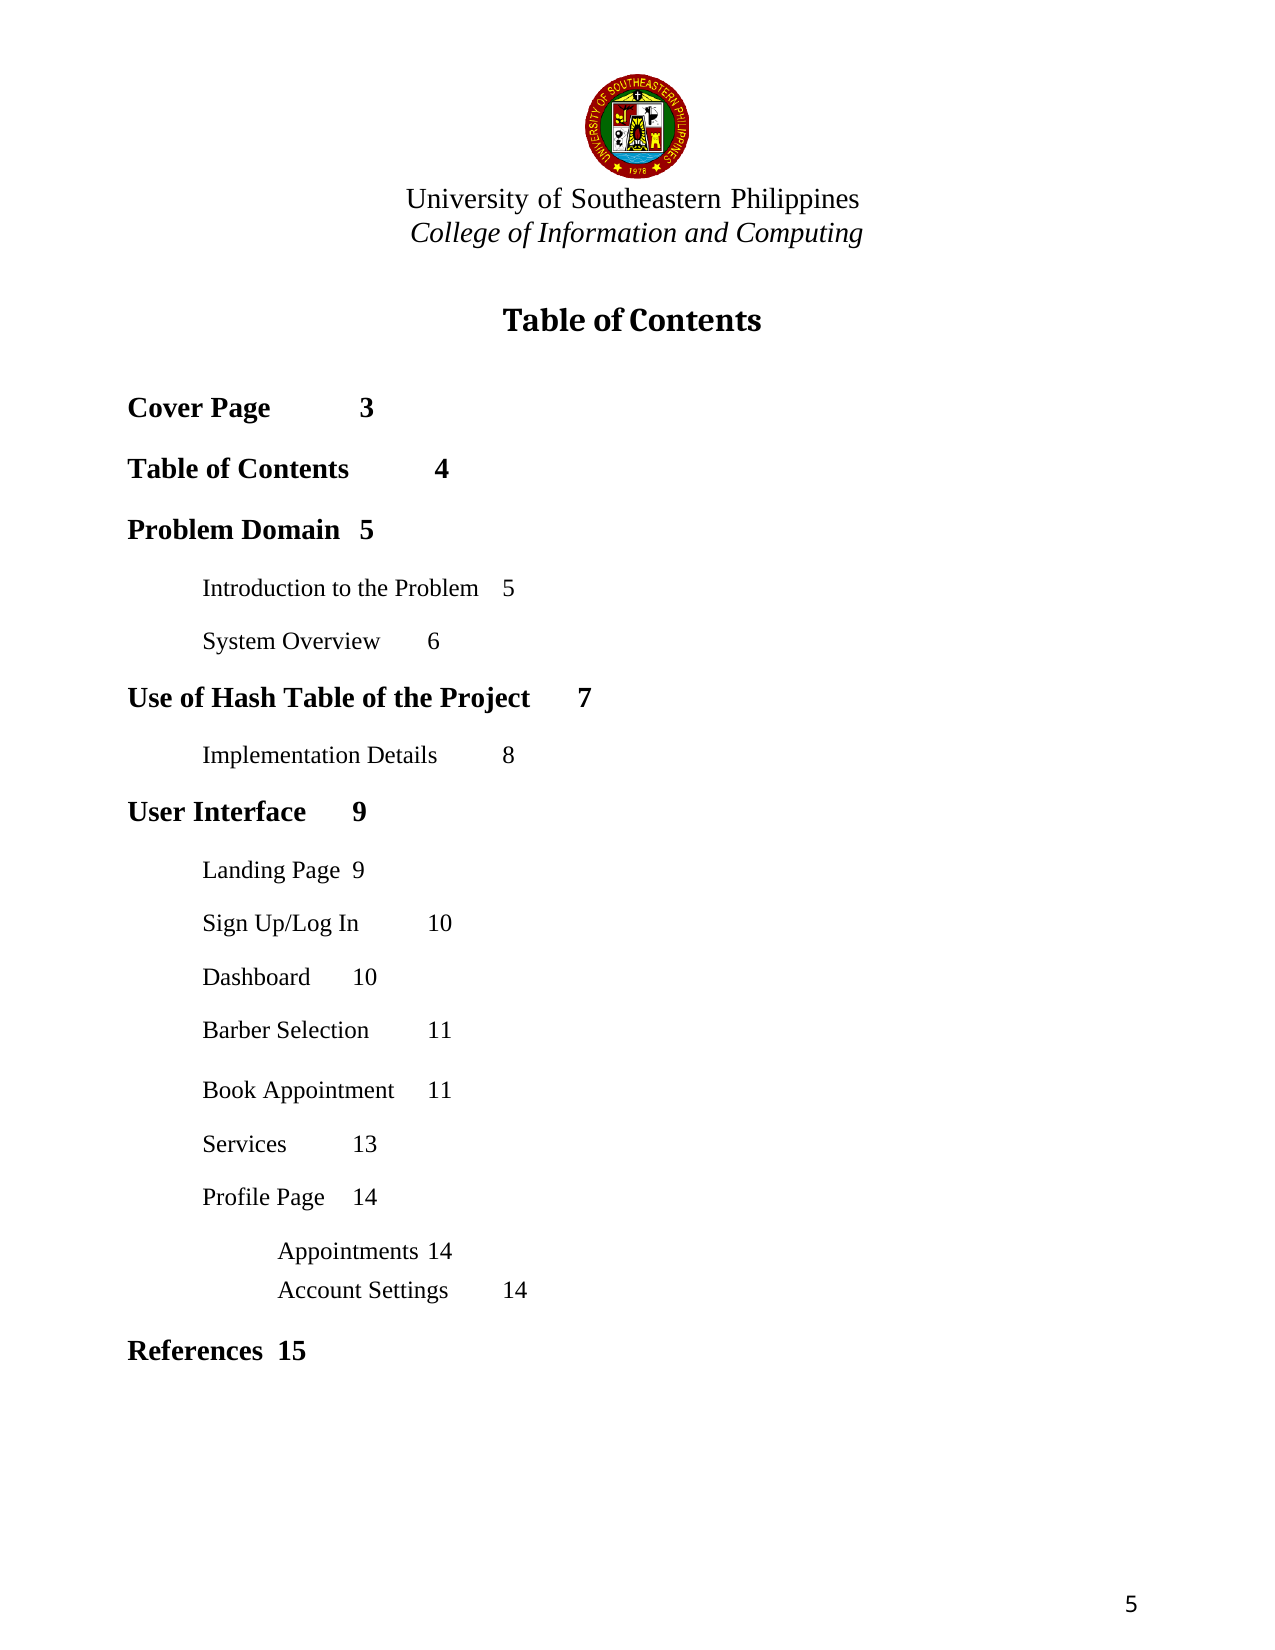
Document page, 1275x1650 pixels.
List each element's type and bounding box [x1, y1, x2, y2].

picture [585, 74, 689, 179]
